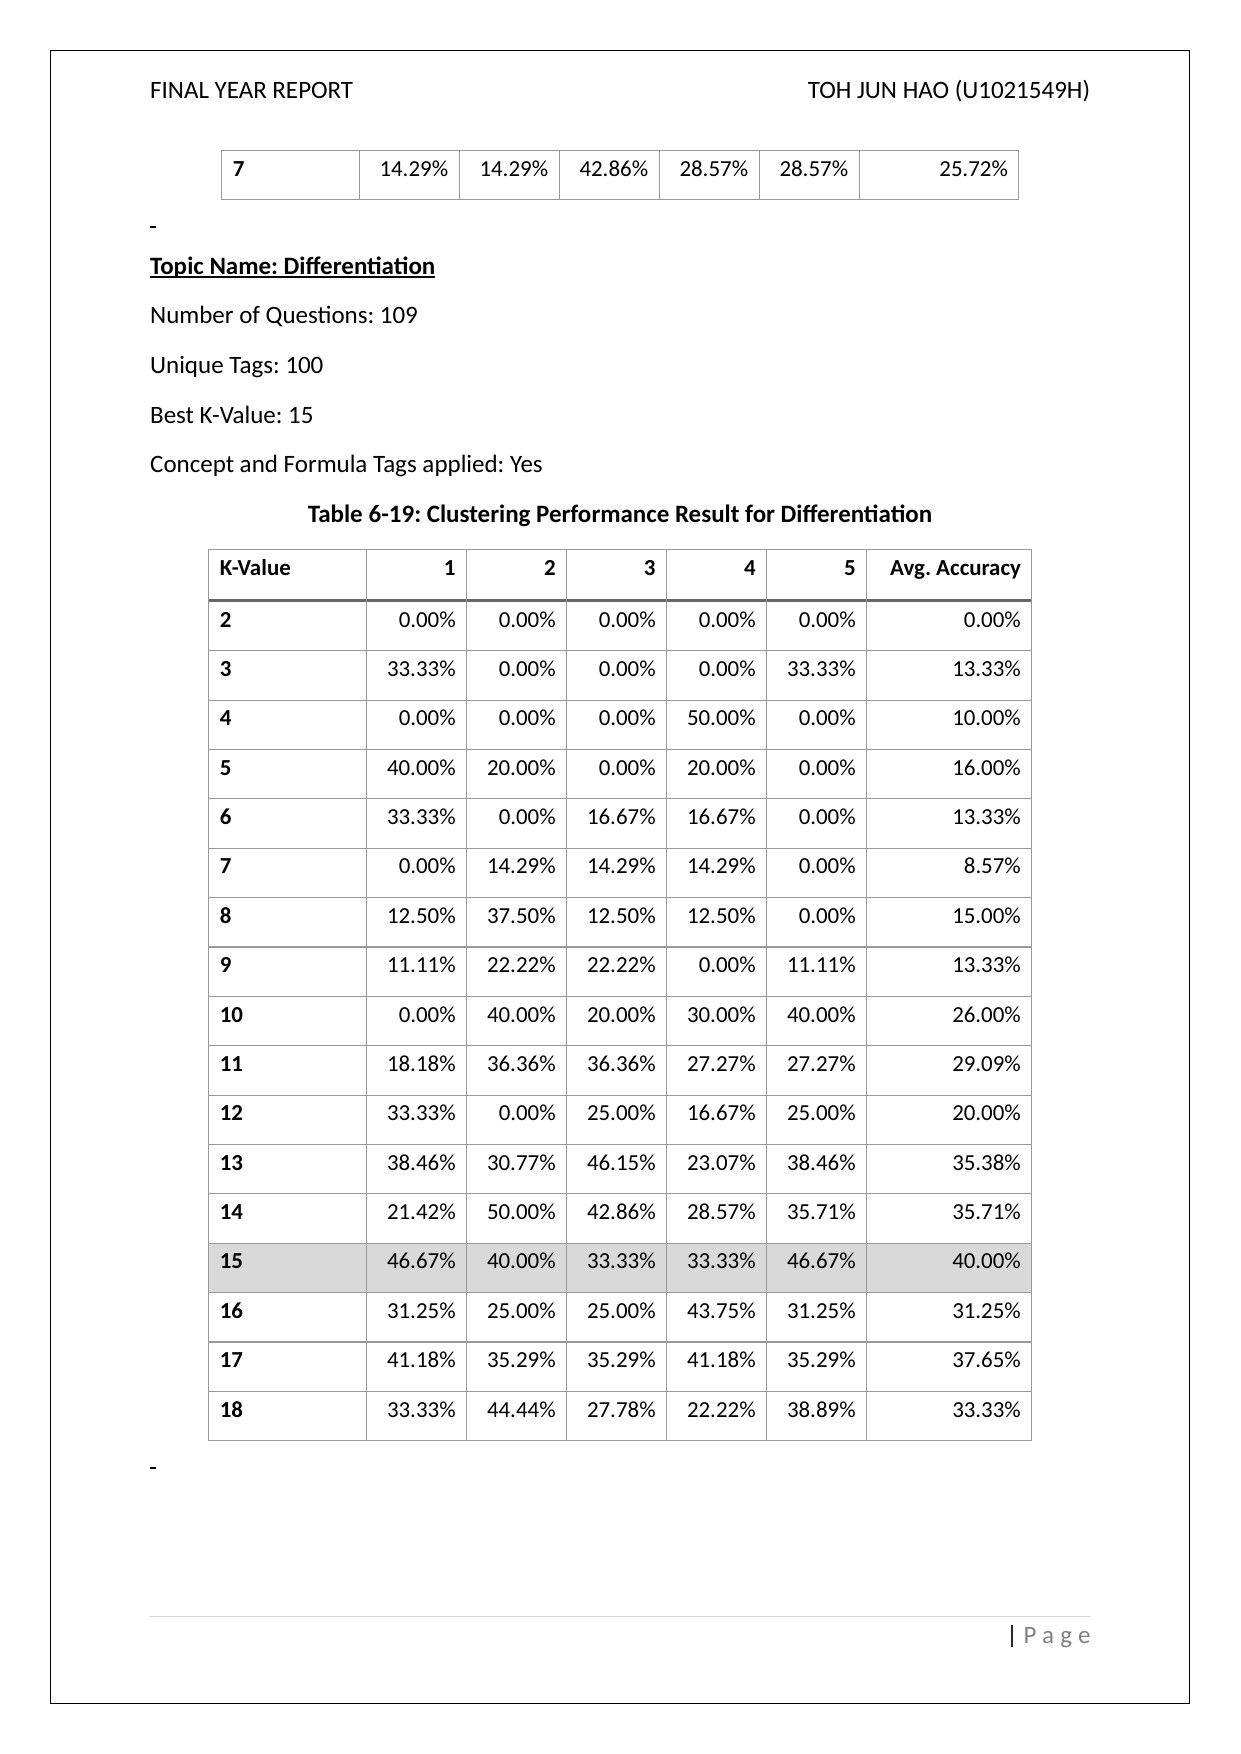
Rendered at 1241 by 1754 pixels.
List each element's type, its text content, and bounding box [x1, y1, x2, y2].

table_cell 40.00% [467, 997, 566, 1045]
table_cell 33.33% [767, 651, 866, 699]
table_cell 42.86% [560, 151, 659, 199]
table_cell 21.42% [367, 1194, 466, 1243]
table_cell 10 [209, 997, 366, 1045]
table_cell 27.78% [567, 1392, 666, 1440]
table_cell 4 [209, 701, 366, 749]
table_cell 36.36% [567, 1046, 666, 1094]
table_cell 12.50% [667, 898, 766, 946]
text Unique Tags: 100 [150, 349, 1090, 380]
table_cell 40.00% [767, 997, 866, 1045]
table_cell 0.00% [567, 602, 666, 650]
table_cell 33.33% [367, 799, 466, 848]
table_cell 28.57% [760, 151, 859, 199]
table_cell 3 [209, 651, 366, 699]
table_cell 31.25% [367, 1293, 466, 1341]
table_cell 43.75% [667, 1293, 766, 1341]
table_cell 10.00% [867, 701, 1031, 749]
table_cell 0.00% [767, 750, 866, 798]
table_cell 46.67% [367, 1244, 466, 1292]
table_header 1 [367, 550, 466, 599]
table_cell 27.27% [767, 1046, 866, 1094]
table_cell 12.50% [367, 898, 466, 946]
text Topic Name: Differentiation [150, 250, 1090, 281]
table_cell 0.00% [367, 849, 466, 897]
table_cell 16.67% [667, 799, 766, 848]
table_cell 0.00% [367, 997, 466, 1045]
table_cell 35.29% [567, 1343, 666, 1391]
table_cell 7 [209, 849, 366, 897]
table_cell 20.00% [867, 1096, 1031, 1144]
table_cell 33.33% [367, 651, 466, 699]
table_cell 13.33% [867, 948, 1031, 996]
table_cell 23.07% [667, 1145, 766, 1193]
table_cell 11.11% [767, 948, 866, 996]
table_cell 0.00% [567, 701, 666, 749]
table_cell 27.27% [667, 1046, 766, 1094]
table_cell 12.50% [567, 898, 666, 946]
table_cell 0.00% [467, 602, 566, 650]
table_cell 0.00% [767, 701, 866, 749]
table_cell 36.36% [467, 1046, 566, 1094]
table_cell 0.00% [467, 1096, 566, 1144]
table_cell 18.18% [367, 1046, 466, 1094]
table_cell 13.33% [867, 799, 1031, 848]
table_cell 44.44% [467, 1392, 566, 1440]
table_cell 0.00% [567, 651, 666, 699]
table_cell 8 [209, 898, 366, 946]
table_cell 42.86% [567, 1194, 666, 1243]
table_cell 41.18% [367, 1343, 466, 1391]
table_cell 50.00% [467, 1194, 566, 1243]
table_cell 0.00% [467, 651, 566, 699]
text Best K-Value: 15 [150, 399, 1090, 429]
table_cell 5 [209, 750, 366, 798]
table_cell 22.22% [467, 948, 566, 996]
table_cell 0.00% [767, 849, 866, 897]
table_cell 15 [209, 1244, 366, 1292]
table_cell 11 [209, 1046, 366, 1094]
table_cell 46.15% [567, 1145, 666, 1193]
table_cell 38.46% [767, 1145, 866, 1193]
table_cell 35.71% [767, 1194, 866, 1243]
table_cell 35.29% [767, 1343, 866, 1391]
table_cell 38.89% [767, 1392, 866, 1440]
table_cell 0.00% [767, 602, 866, 650]
table_cell 0.00% [367, 701, 466, 749]
table_cell 14.29% [567, 849, 666, 897]
table_cell 50.00% [667, 701, 766, 749]
table_cell 7 [222, 151, 359, 199]
table_cell 30.00% [667, 997, 766, 1045]
table_cell 33.33% [367, 1392, 466, 1440]
table_cell 38.46% [367, 1145, 466, 1193]
table_cell 8.57% [867, 849, 1031, 897]
table_cell 33.33% [567, 1244, 666, 1292]
table_cell 20.00% [567, 997, 666, 1045]
table_cell 6 [209, 799, 366, 848]
table_cell 14.29% [667, 849, 766, 897]
table_cell 0.00% [867, 602, 1031, 650]
table_cell 41.18% [667, 1343, 766, 1391]
table_cell 16.67% [667, 1096, 766, 1144]
table_cell 20.00% [667, 750, 766, 798]
table_header 5 [767, 550, 866, 599]
table_cell 26.00% [867, 997, 1031, 1045]
table_header 4 [667, 550, 766, 599]
table_cell 28.57% [667, 1194, 766, 1243]
table_cell 40.00% [367, 750, 466, 798]
table_cell 40.00% [467, 1244, 566, 1292]
table_cell 0.00% [467, 701, 566, 749]
table_cell 16 [209, 1293, 366, 1341]
table_header K-Value [209, 550, 366, 599]
table_cell 25.00% [567, 1293, 666, 1341]
table_header 2 [467, 550, 566, 599]
table_cell 13 [209, 1145, 366, 1193]
table_cell 0.00% [667, 651, 766, 699]
table_cell 11.11% [367, 948, 466, 996]
table_cell 25.72% [860, 151, 1018, 199]
table_cell 0.00% [467, 799, 566, 848]
table_cell 14.29% [460, 151, 559, 199]
text Concept and Formula Tags applied: Yes [150, 448, 1090, 479]
table_cell 13.33% [867, 651, 1031, 699]
table_cell 0.00% [767, 799, 866, 848]
table_cell 33.33% [367, 1096, 466, 1144]
table_cell 14 [209, 1194, 366, 1243]
table_cell 16.00% [867, 750, 1031, 798]
table_cell 33.33% [867, 1392, 1031, 1440]
table_cell 28.57% [660, 151, 759, 199]
text Number of Questions: 109 [150, 299, 1090, 330]
table_cell 0.00% [367, 602, 466, 650]
table_cell 37.50% [467, 898, 566, 946]
table_cell 30.77% [467, 1145, 566, 1193]
table_cell 20.00% [467, 750, 566, 798]
table_cell 0.00% [667, 948, 766, 996]
table_cell 14.29% [360, 151, 459, 199]
table_cell 35.71% [867, 1194, 1031, 1243]
table_cell 0.00% [567, 750, 666, 798]
table_cell 29.09% [867, 1046, 1031, 1094]
table_cell 0.00% [767, 898, 866, 946]
table_cell 0.00% [667, 602, 766, 650]
table_header Avg. Accuracy [867, 550, 1031, 599]
table_cell 9 [209, 948, 366, 996]
table_cell 14.29% [467, 849, 566, 897]
table_cell 2 [209, 602, 366, 650]
table_cell 31.25% [767, 1293, 866, 1341]
table_cell 16.67% [567, 799, 666, 848]
table_cell 12 [209, 1096, 366, 1144]
table_cell 35.38% [867, 1145, 1031, 1193]
table_cell 15.00% [867, 898, 1031, 946]
table_header 3 [567, 550, 666, 599]
table_cell 37.65% [867, 1343, 1031, 1391]
table_cell 17 [209, 1343, 366, 1391]
table_cell 22.22% [567, 948, 666, 996]
table_cell 40.00% [867, 1244, 1031, 1292]
table_cell 22.22% [667, 1392, 766, 1440]
table_cell 33.33% [667, 1244, 766, 1292]
table_cell 25.00% [767, 1096, 866, 1144]
table_cell 25.00% [567, 1096, 666, 1144]
table_cell 35.29% [467, 1343, 566, 1391]
table_cell 46.67% [767, 1244, 866, 1292]
table_cell 25.00% [467, 1293, 566, 1341]
table_cell 18 [209, 1392, 366, 1440]
table_cell 31.25% [867, 1293, 1031, 1341]
